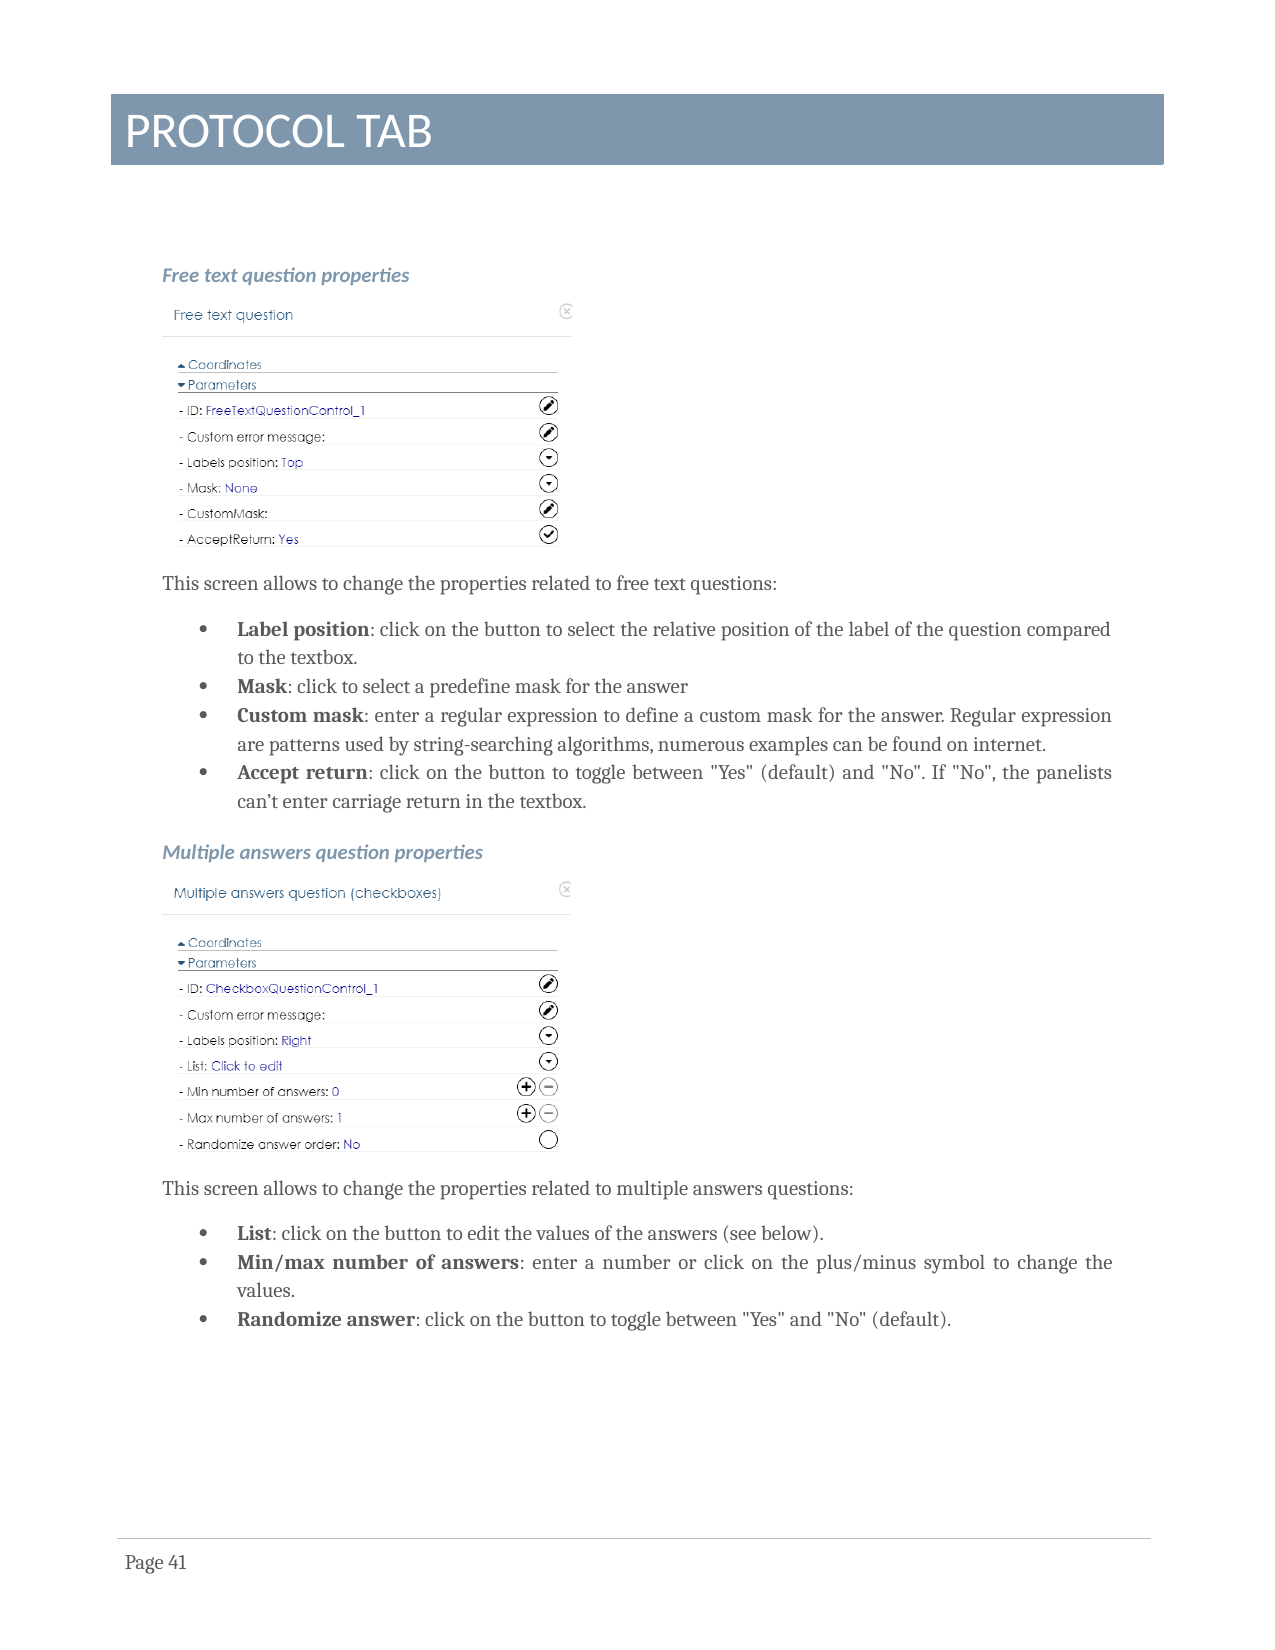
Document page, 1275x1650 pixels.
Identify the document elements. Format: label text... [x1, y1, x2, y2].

subtitle Free text question properties [162, 262, 1113, 288]
list Custom mask: enter a regular expression to define a custom mask for the answer. Regular expression are patterns used by string-searching algorithms, numerous examples can be found on internet. [199, 703, 1113, 756]
list Mask: click to select a predefine mask for the answer [199, 675, 1113, 699]
subtitle Multiple answers question properties [162, 839, 1113, 865]
text This screen allows to change the properties related to free text questions: [162, 572, 1113, 596]
list Accept return: click on the button to toggle between "Yes" (default) and "No". If "No", the panelists can’t enter carriage return in the textbox. [199, 761, 1113, 814]
picture [162, 297, 573, 551]
list Randomize answer: click on the button to toggle between "Yes" and "No" (default). [199, 1308, 1113, 1332]
picture [162, 873, 571, 1155]
list Min/max number of answers: enter a number or click on the plus/minus symbol to change the values. [199, 1250, 1113, 1303]
text This screen allows to change the properties related to multiple answers questions: [162, 1176, 1113, 1200]
list Label position: click on the button to select the relative position of the label of the question compared to the textbox. [199, 617, 1113, 670]
list List: click on the button to edit the values of the answers (see below). [199, 1222, 1113, 1246]
